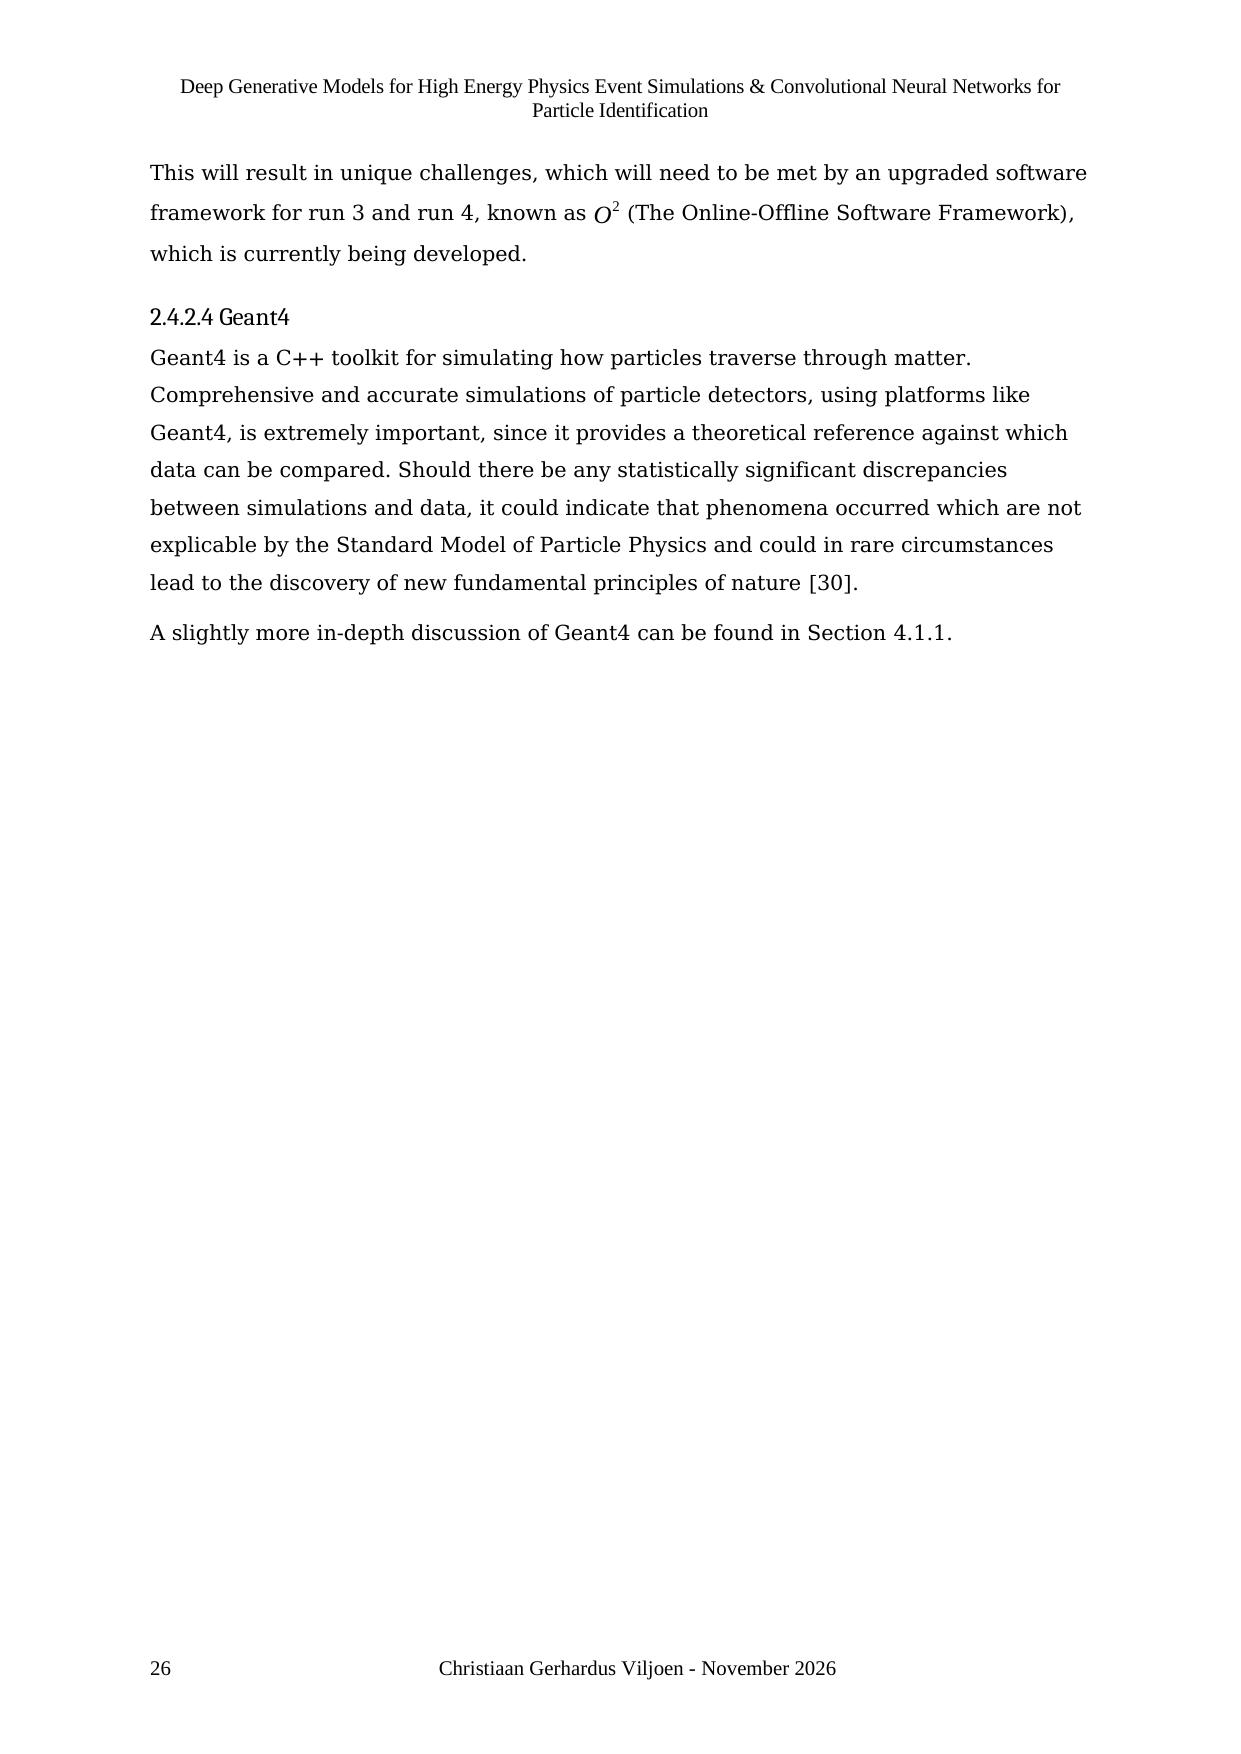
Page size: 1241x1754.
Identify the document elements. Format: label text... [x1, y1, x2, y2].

text A slightly more in-depth discussion of Geant4 can be found in Section 4.1.1. [150, 619, 1090, 644]
text This will result in unique challenges, which will need to be met by an upgraded software framework for run 3 and run 4, known as (The Online-Offline Software Framework), which is currently being developed. [150, 159, 1090, 266]
subtitle Geant4 [150, 303, 1090, 332]
text Geant4 is a C++ toolkit for simulating how particles traverse through matter. Comprehensive and accurate simulations of particle detectors, using platforms like Geant4, is extremely important, since it provides a theoretical reference against which data can be compared. Should there be any statistically significant discrepancies between simulations and data, it could indicate that phenomena occurred which are not explicable by the Standard Model of Particle Physics and could in rare circumstances lead to the discovery of new fundamental principles of nature . [150, 344, 1090, 594]
